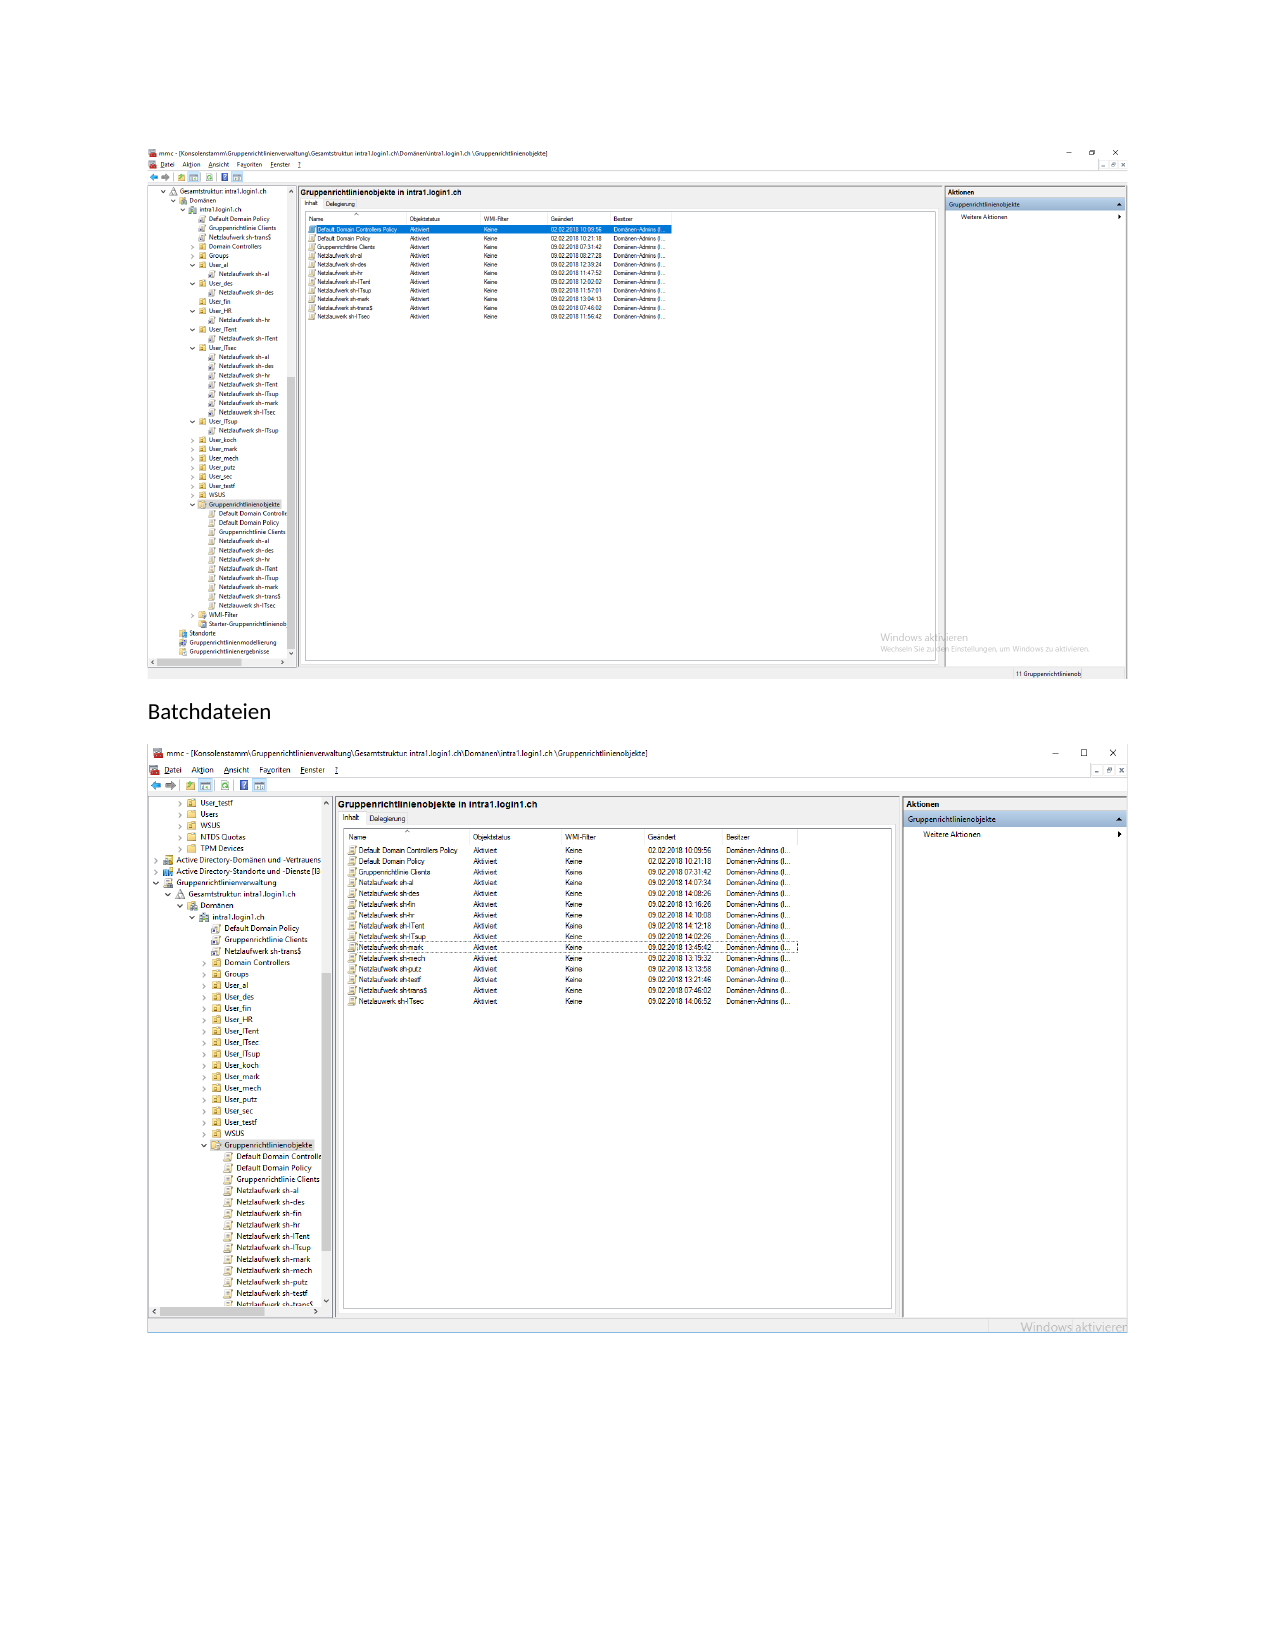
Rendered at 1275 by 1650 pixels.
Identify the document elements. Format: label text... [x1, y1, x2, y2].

picture [147, 147, 1128, 679]
text Batchdateien [148, 697, 1127, 725]
picture [147, 744, 1128, 1333]
